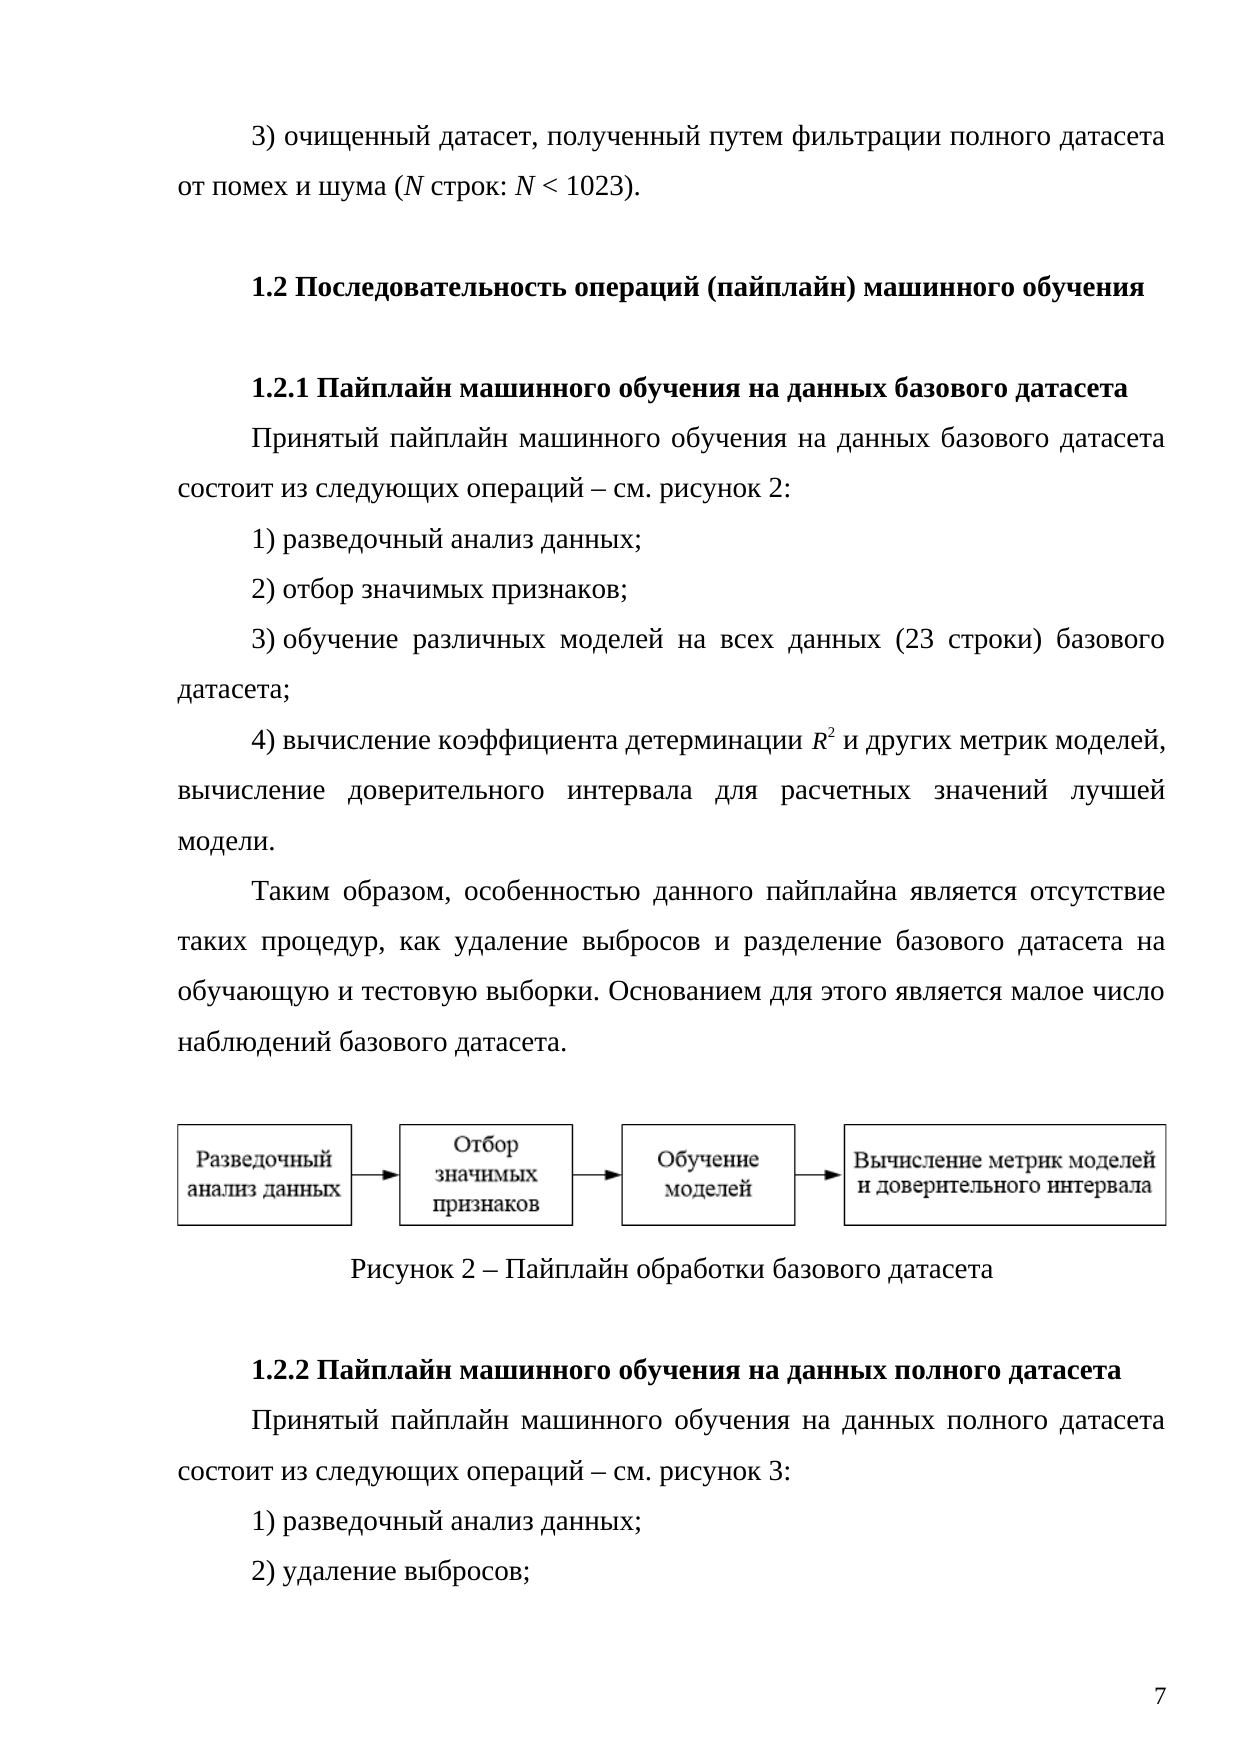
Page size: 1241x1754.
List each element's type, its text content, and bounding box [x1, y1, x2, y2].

text Принятый пайплайн машинного обучения на данных базового датасета состоит из следующих операций – см. рисунок 2: [177, 420, 1166, 504]
text Принятый пайплайн машинного обучения на данных полного датасета состоит из следующих операций – см. рисунок 3: [177, 1402, 1166, 1486]
text 1) разведочный анализ данных; [177, 521, 1166, 554]
picture [177, 1124, 1167, 1226]
text 1) разведочный анализ данных; [177, 1503, 1166, 1537]
text 3) обучение различных моделей на всех данных (23 строки) базового датасета; [177, 621, 1166, 705]
text 2) отбор значимых признаков; [177, 571, 1166, 604]
text 4) вычисление коэффициента детерминации и других метрик моделей, вычисление доверительного интервала для расчетных значений лучшей модели. [177, 722, 1166, 856]
text 1.2.1 Пайплайн машинного обучения на данных базового датасета [177, 370, 1166, 403]
text Рисунок 2 – Пайплайн обработки базового датасета [177, 1251, 1166, 1285]
text 1.2.2 Пайплайн машинного обучения на данных полного датасета [177, 1352, 1166, 1386]
text 1.2 Последовательность операций (пайплайн) машинного обучения [177, 269, 1166, 303]
text 2) удаление выбросов; [177, 1553, 1166, 1587]
text 3) очищенный датасет, полученный путем фильтрации полного датасета от помех и шума (N строк: N < 1023). [177, 118, 1166, 202]
text Таким образом, особенностью данного пайплайна является отсутствие таких процедур, как удаление выбросов и разделение базового датасета на обучающую и тестовую выборки. Основанием для этого является малое число наблюдений базового датасета. [177, 873, 1166, 1057]
